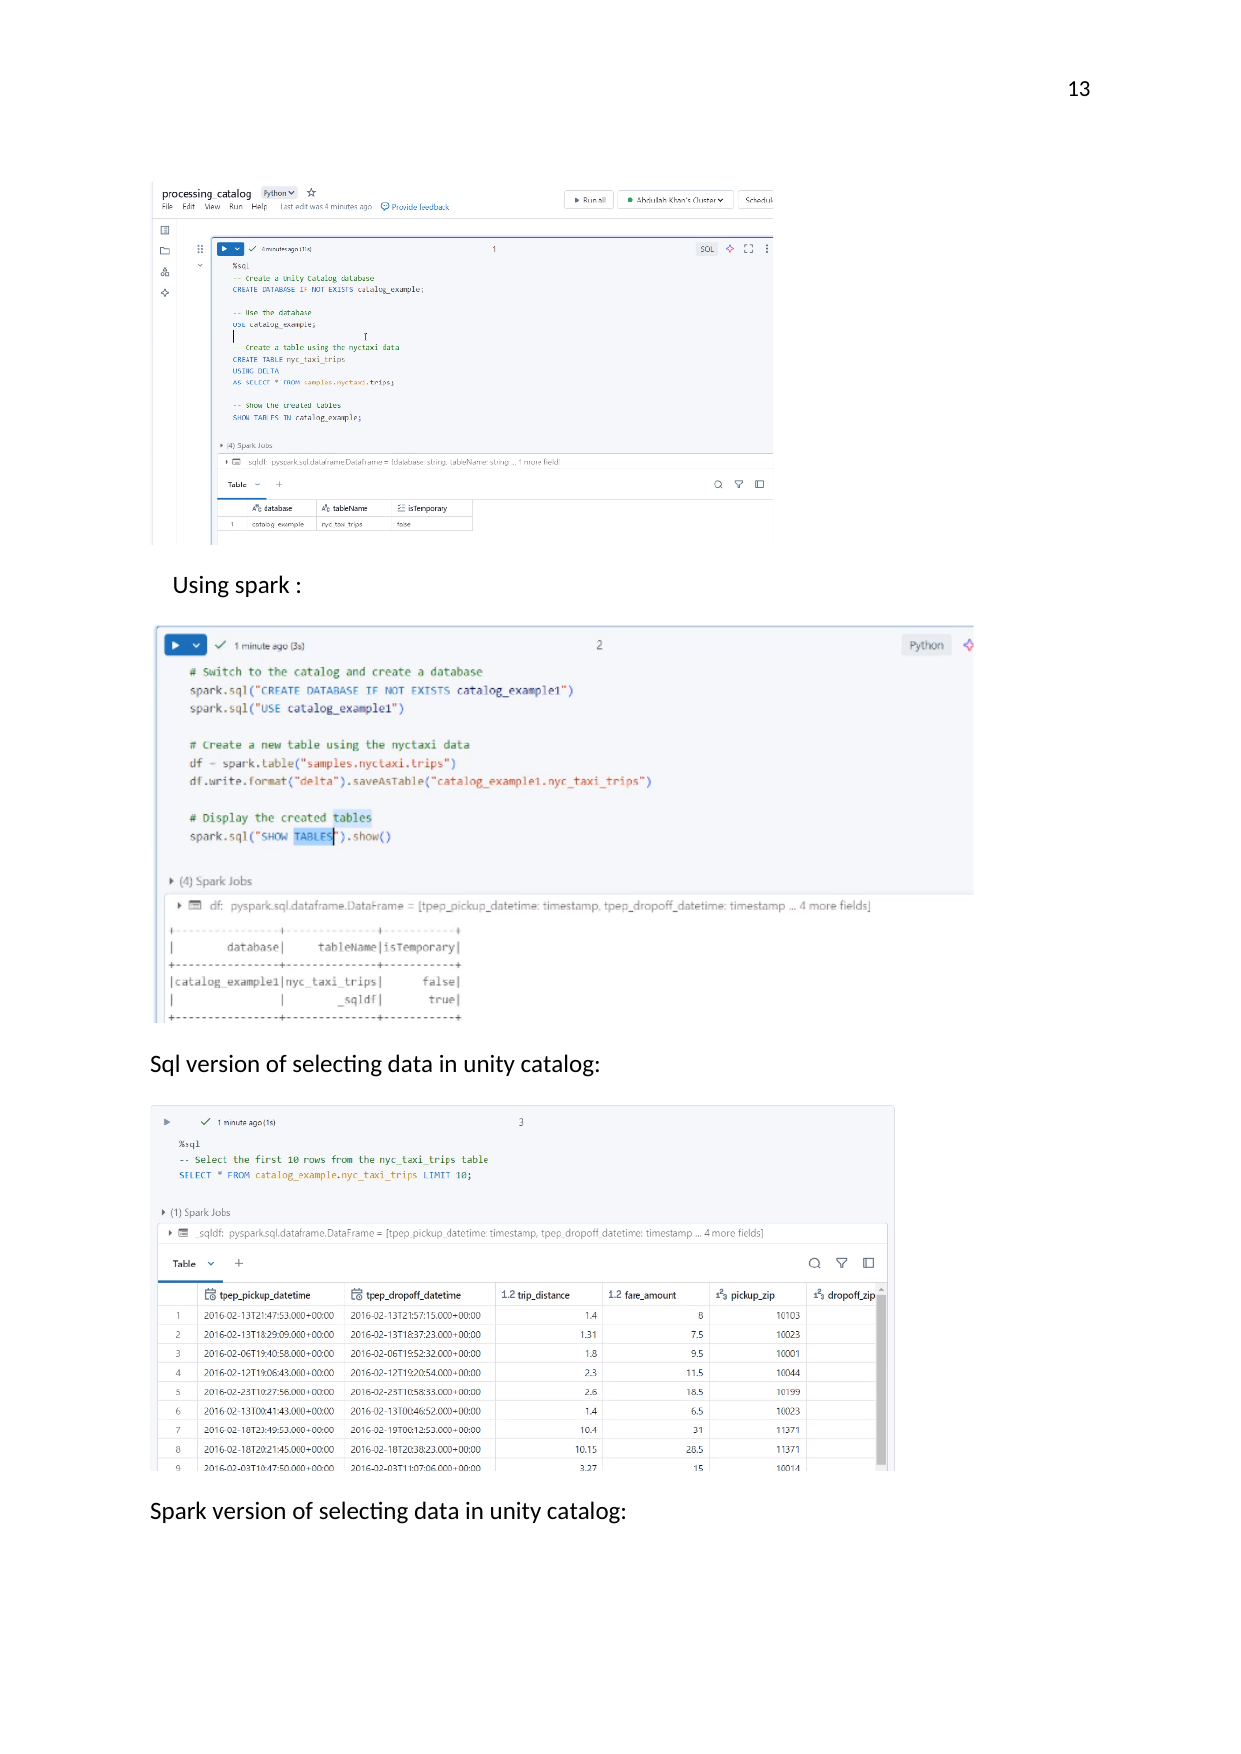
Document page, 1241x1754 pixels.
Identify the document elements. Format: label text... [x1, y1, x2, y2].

picture [150, 1103, 897, 1471]
text Spark version of selecting data in unity catalog: [150, 1496, 1090, 1526]
picture [150, 182, 774, 545]
picture [150, 625, 974, 1023]
text Sql version of selecting data in unity catalog: [150, 1048, 1090, 1078]
text Using spark : [150, 569, 1090, 600]
